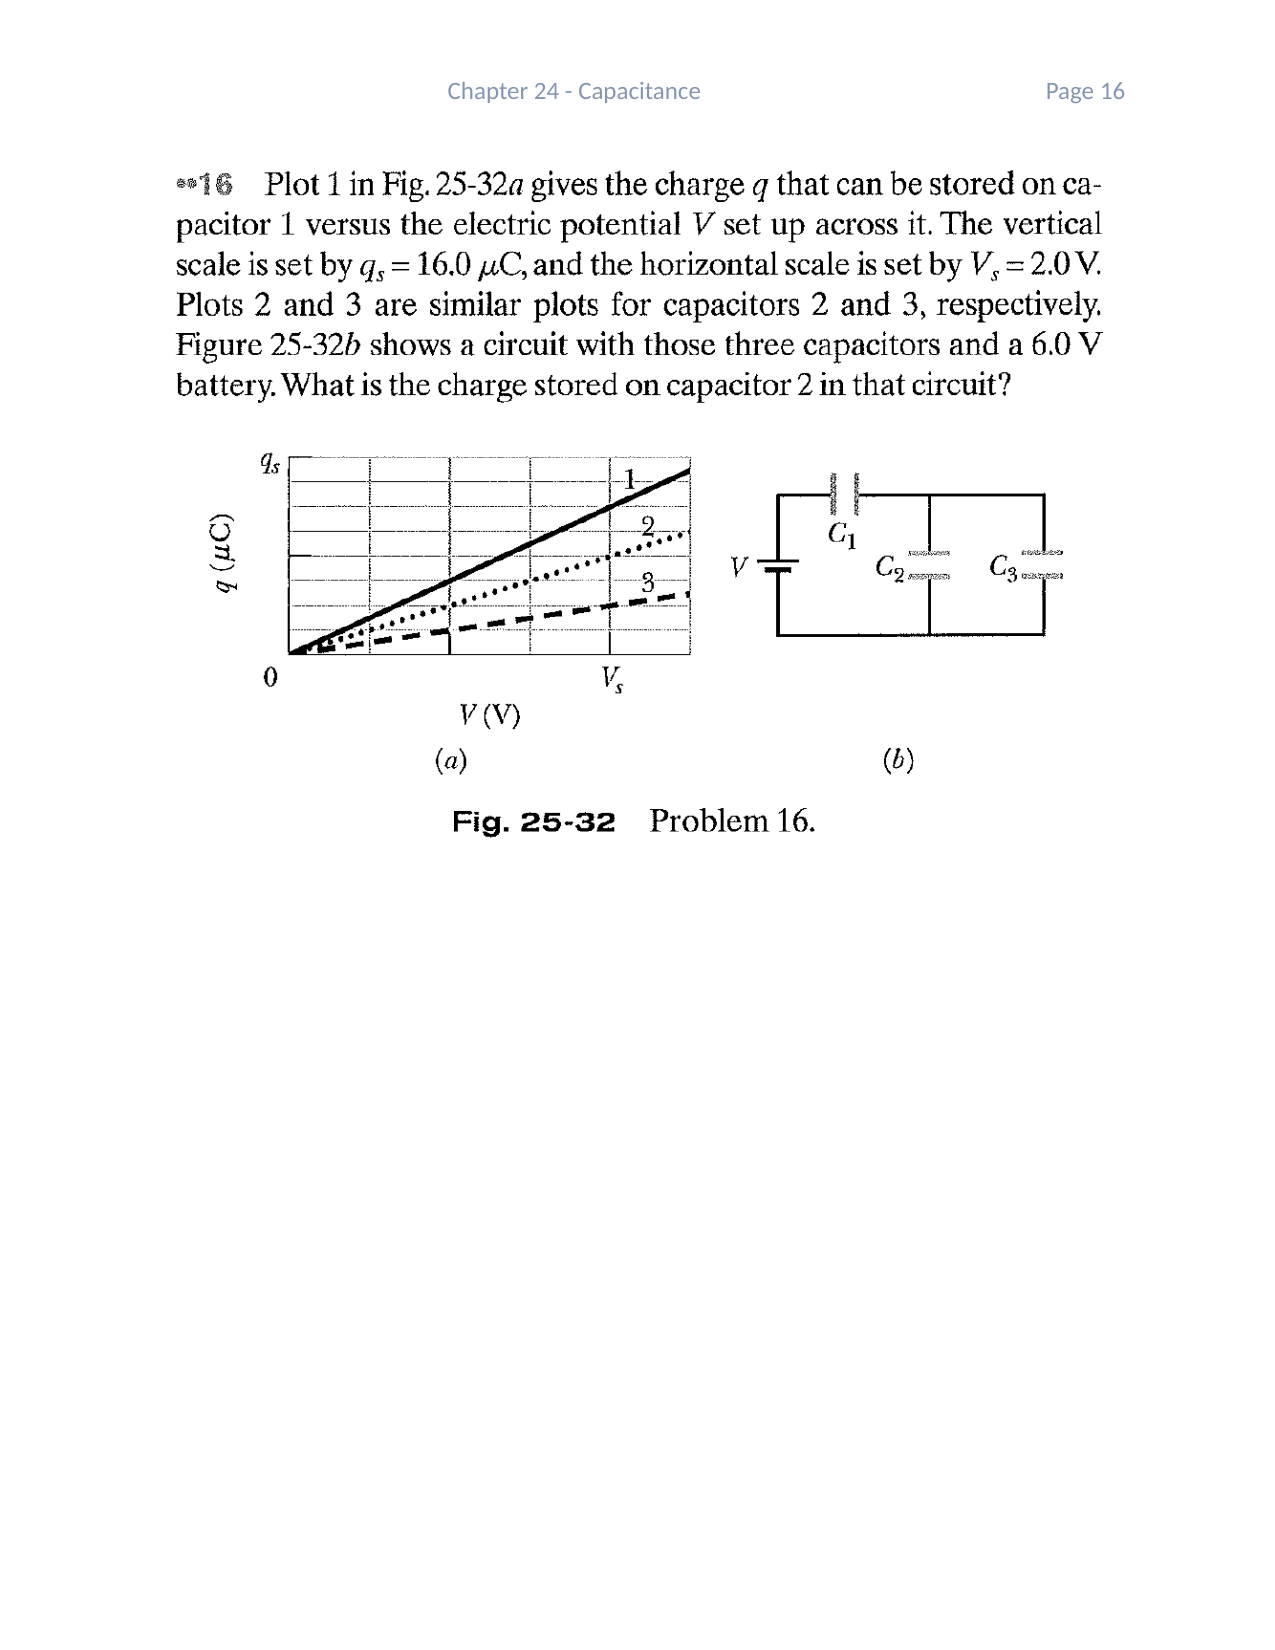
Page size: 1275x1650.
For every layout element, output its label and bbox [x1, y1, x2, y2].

picture [150, 150, 1125, 860]
